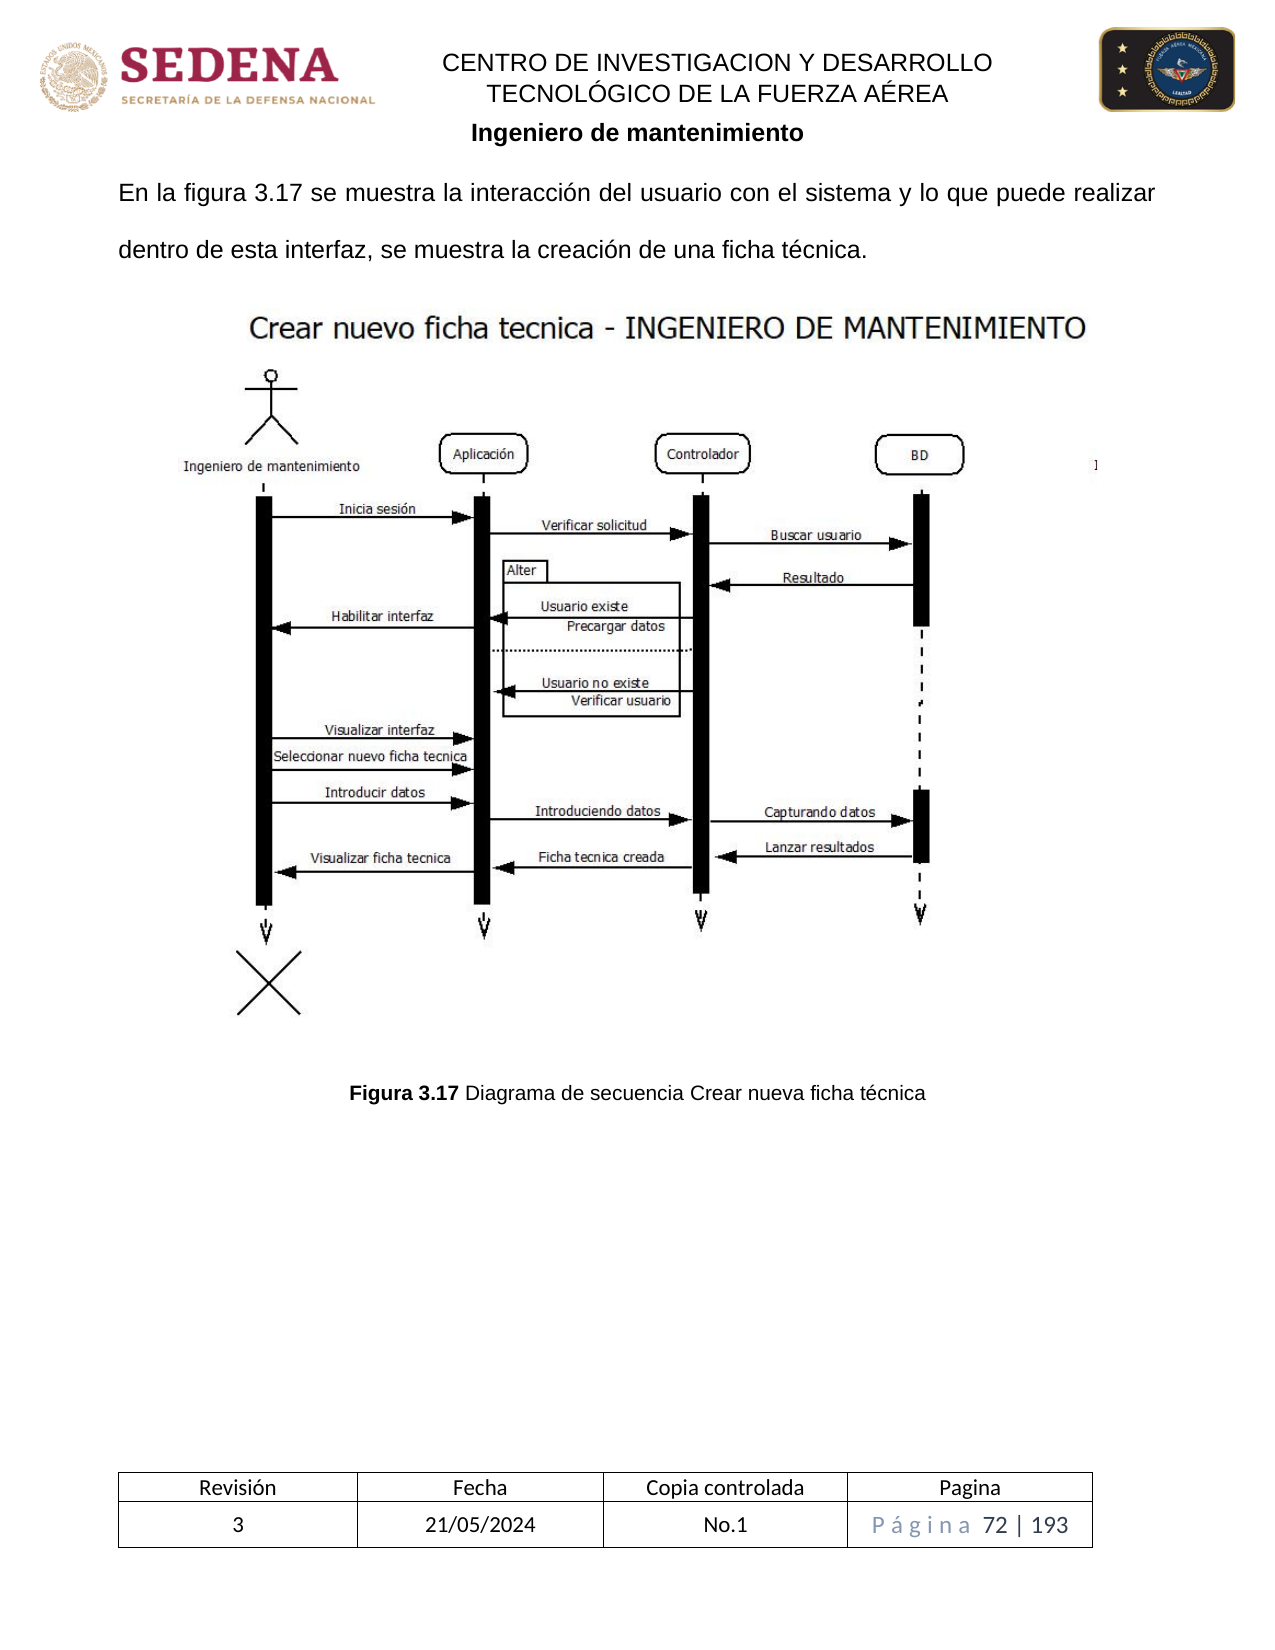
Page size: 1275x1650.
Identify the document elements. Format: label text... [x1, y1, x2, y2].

picture [177, 308, 1098, 1036]
text Ingeniero de mantenimiento [118, 118, 1157, 147]
picture [39, 27, 1236, 112]
text En la figura 3.17 se muestra la interacción del usuario con el sistema y lo que puede realizar dentro de esta interfaz, se muestra la creación de una ficha técnica. [118, 178, 1157, 264]
